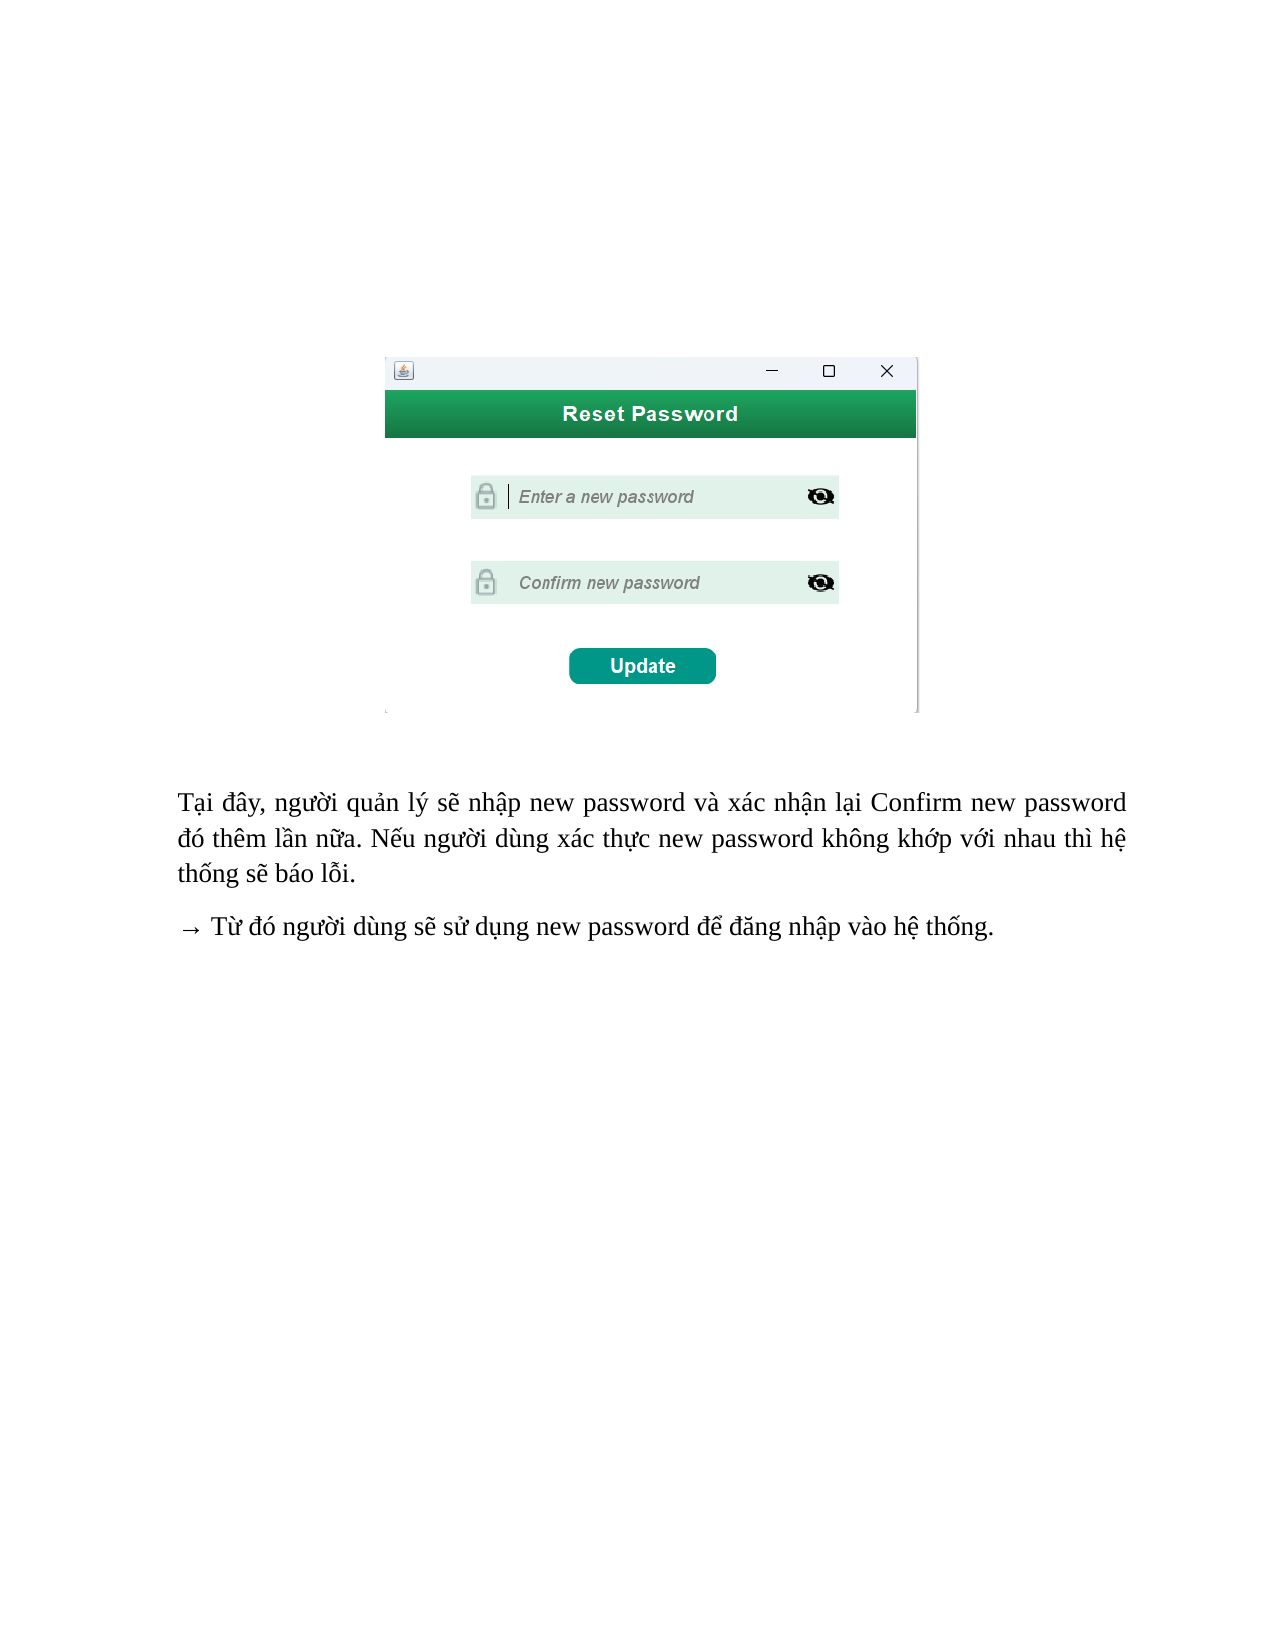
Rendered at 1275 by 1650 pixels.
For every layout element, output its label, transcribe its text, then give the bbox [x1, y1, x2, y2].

text → Từ đó người dùng sẽ sử dụng new password để đăng nhập vào hệ thống. [177, 910, 1127, 941]
text Tại đây, người quản lý sẽ nhập new password và xác nhận lại Confirm new password đó thêm lần nữa. Nếu người dùng xác thực new password không khớp với nhau thì hệ thống sẽ báo lỗi. [177, 786, 1127, 888]
picture [385, 357, 920, 713]
